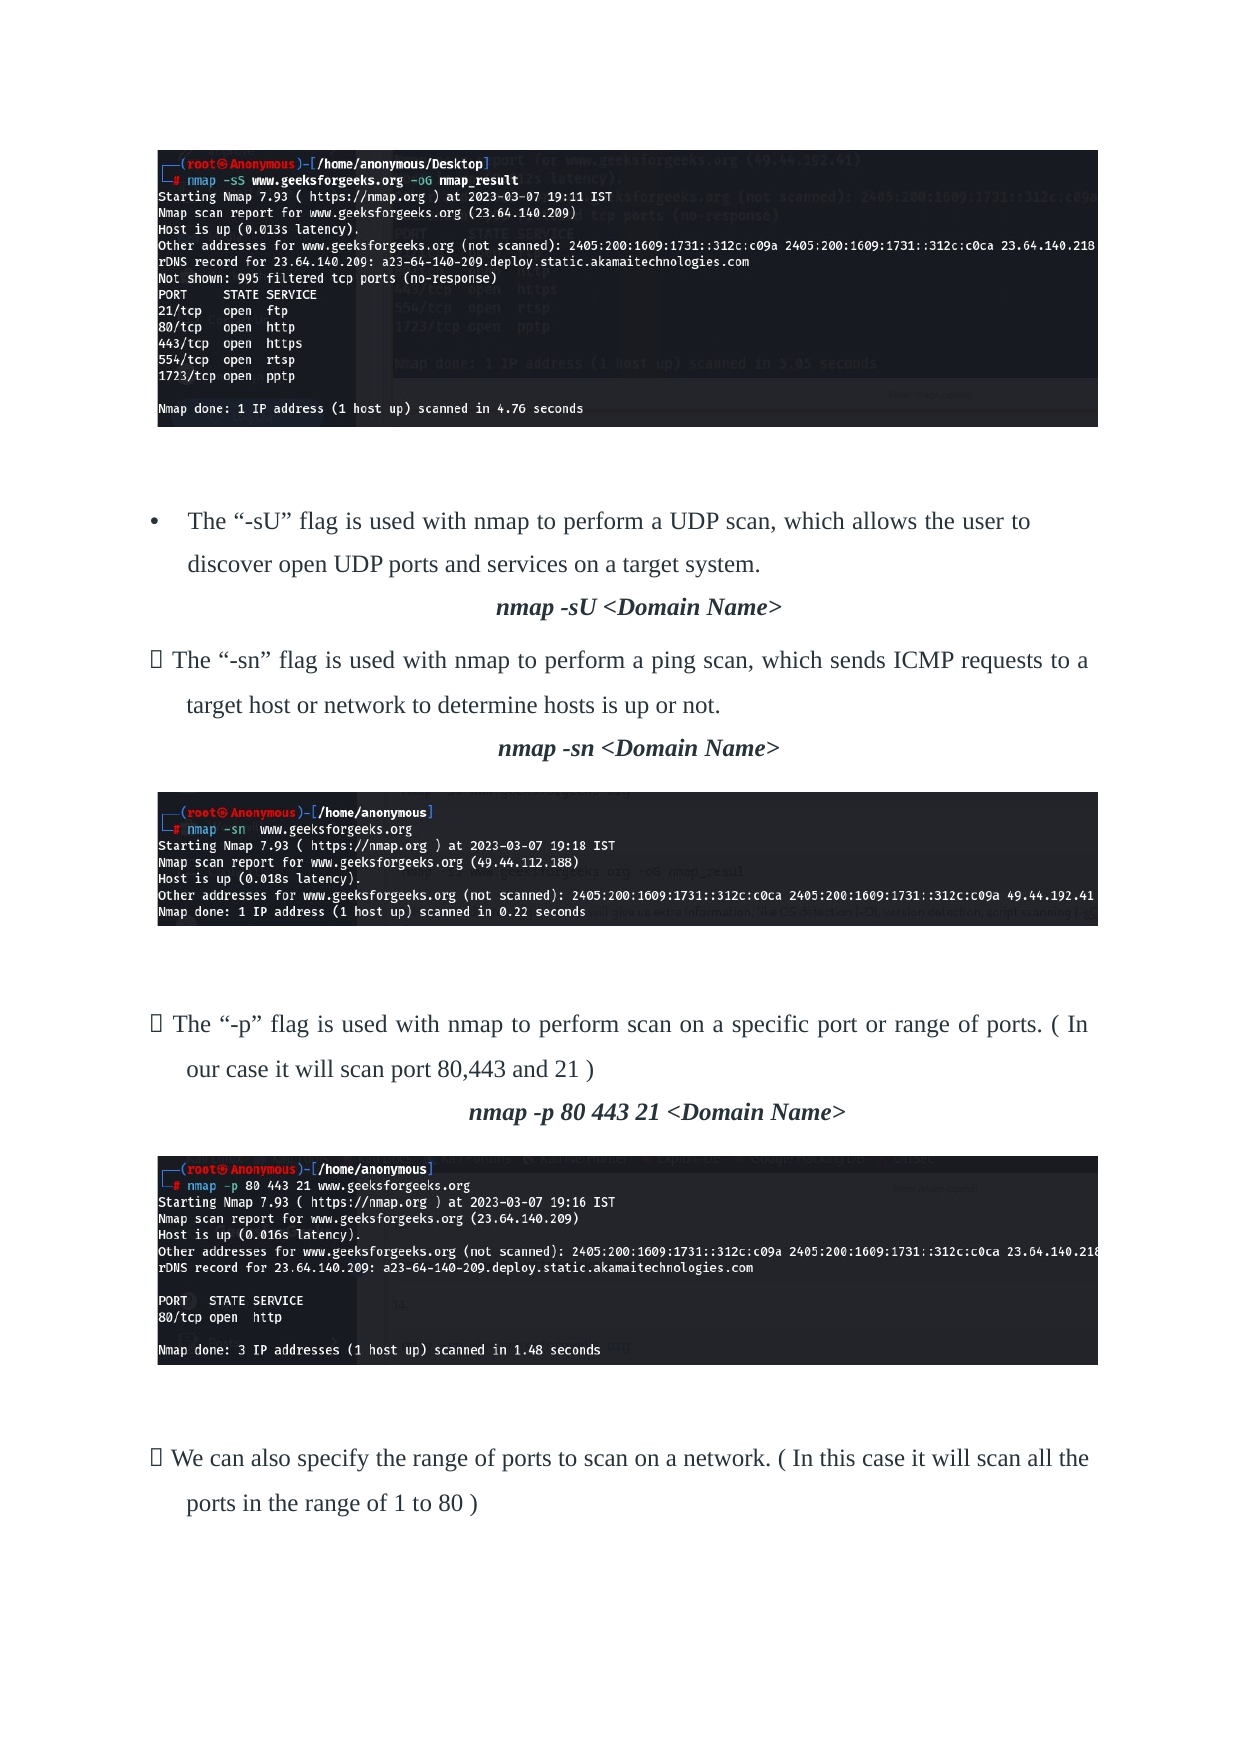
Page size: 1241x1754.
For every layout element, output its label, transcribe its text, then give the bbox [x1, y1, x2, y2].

picture [157, 150, 1098, 427]
list The “-sU” flag is used with nmap to perform a UDP scan, which allows the user to discover open UDP ports and services on a target system. [150, 506, 1032, 578]
subtitle nmap -p 80 443 21 <Domain Name> [150, 1097, 1164, 1126]
text  The “-sn” flag is used with nmap to perform a ping scan, which sends ICMP requests to a target host or network to determine hosts is up or not. [148, 642, 1091, 719]
text  The “-p” flag is used with nmap to perform scan on a specific port or range of ports. ( In our case it will scan port 80,443 and 21 ) [148, 1006, 1091, 1082]
picture [157, 792, 1098, 926]
picture [157, 1156, 1098, 1365]
subtitle nmap -sn <Domain Name> [150, 733, 1128, 762]
text  We can also specify the range of ports to scan on a network. ( In this case it will scan all the ports in the range of 1 to 80 ) [148, 1440, 1091, 1517]
subtitle nmap -sU <Domain Name> [150, 592, 1128, 621]
